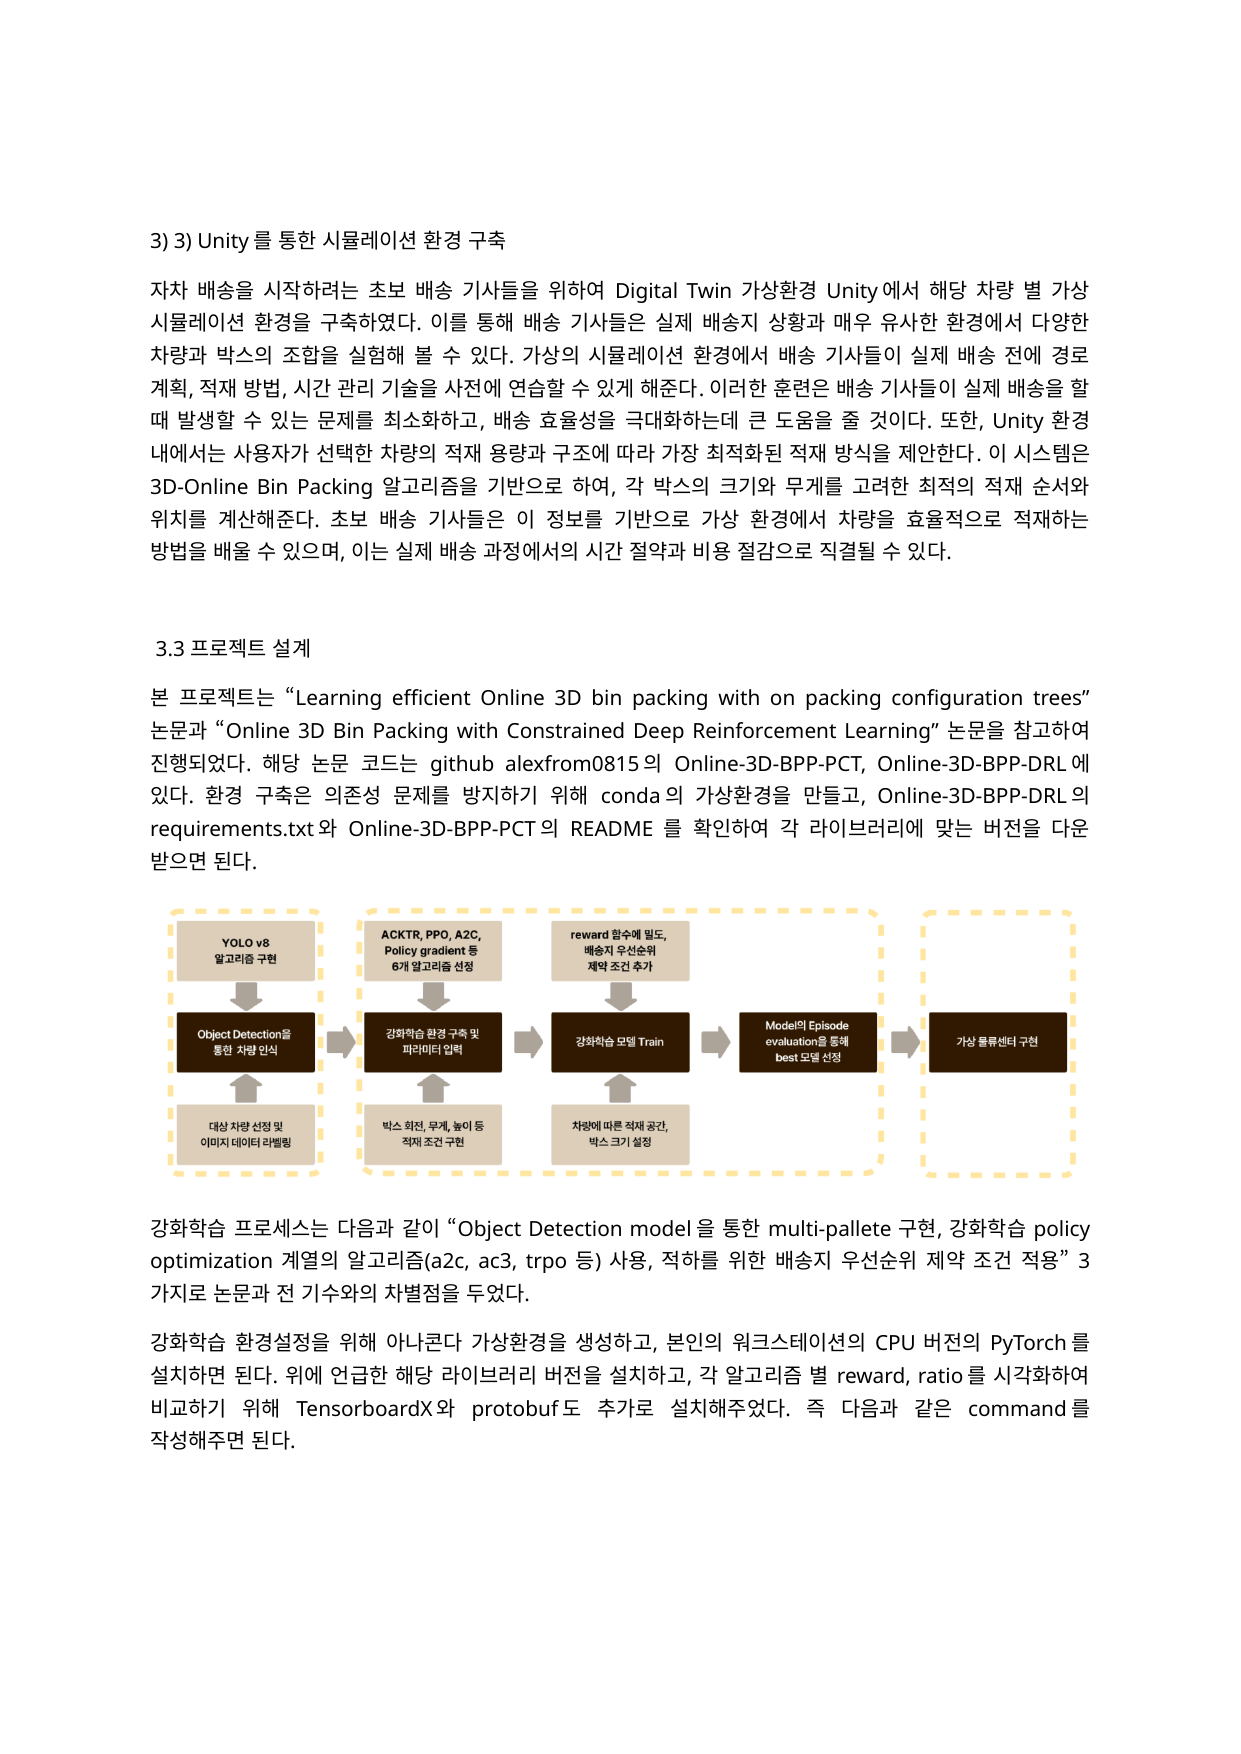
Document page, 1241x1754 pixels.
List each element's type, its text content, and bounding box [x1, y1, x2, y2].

text 강화학습 환경설정을 위해 아나콘다 가상환경을 생성하고, 본인의 워크스테이션의 CPU 버전의 PyTorch를 설치하면 된다. 위에 언급한 해당 라이브러리 버전을 설치하고, 각 알고리즘 별 reward, ratio를 시각화하여 비교하기 위해 TensorboardX와 protobuf도 추가로 설치해주었다. 즉 다음과 같은 command를 작성해주면 된다. [150, 1327, 1090, 1455]
text 본 프로젝트는 “Learning efficient Online 3D bin packing with on packing configuration trees” 논문과 “Online 3D Bin Packing with Constrained Deep Reinforcement Learning” 논문을 참고하여 진행되었다. 해당 논문 코드는 github alexfrom0815의 Online-3D-BPP-PCT, Online-3D-BPP-DRL에 있다. 환경 구축은 의존성 문제를 방지하기 위해 conda의 가상환경을 만들고, Online-3D-BPP-DRL의 requirements.txt와 Online-3D-BPP-PCT의 README 를 확인하여 각 라이브러리에 맞는 버전을 다운 받으면 된다. [150, 682, 1090, 875]
picture [150, 894, 1091, 1193]
text 3) 3) Unity를 통한 시뮬레이션 환경 구축 [150, 224, 1090, 255]
text 3.3 프로젝트 설계 [150, 632, 1090, 662]
text 강화학습 프로세스는 다음과 같이 “Object Detection model을 통한 multi-pallete 구현, 강화학습 policy optimization 계열의 알고리즘(a2c, ac3, trpo 등) 사용, 적하를 위한 배송지 우선순위 제약 조건 적용” 3가지로 논문과 전 기수와의 차별점을 두었다. [150, 1212, 1090, 1307]
text 자차 배송을 시작하려는 초보 배송 기사들을 위하여 Digital Twin 가상환경 Unity에서 해당 차량 별 가상 시뮬레이션 환경을 구축하였다. 이를 통해 배송 기사들은 실제 배송지 상황과 매우 유사한 환경에서 다양한 차량과 박스의 조합을 실험해 볼 수 있다. 가상의 시뮬레이션 환경에서 배송 기사들이 실제 배송 전에 경로 계획, 적재 방법, 시간 관리 기술을 사전에 연습할 수 있게 해준다. 이러한 훈련은 배송 기사들이 실제 배송을 할 때 발생할 수 있는 문제를 최소화하고, 배송 효율성을 극대화하는데 큰 도움을 줄 것이다. 또한, Unity 환경 내에서는 사용자가 선택한 차량의 적재 용량과 구조에 따라 가장 최적화된 적재 방식을 제안한다. 이 시스템은 3D-Online Bin Packing 알고리즘을 기반으로 하여, 각 박스의 크기와 무게를 고려한 최적의 적재 순서와 위치를 계산해준다. 초보 배송 기사들은 이 정보를 기반으로 가상 환경에서 차량을 효율적으로 적재하는 방법을 배울 수 있으며, 이는 실제 배송 과정에서의 시간 절약과 비용 절감으로 직결될 수 있다. [150, 274, 1090, 566]
